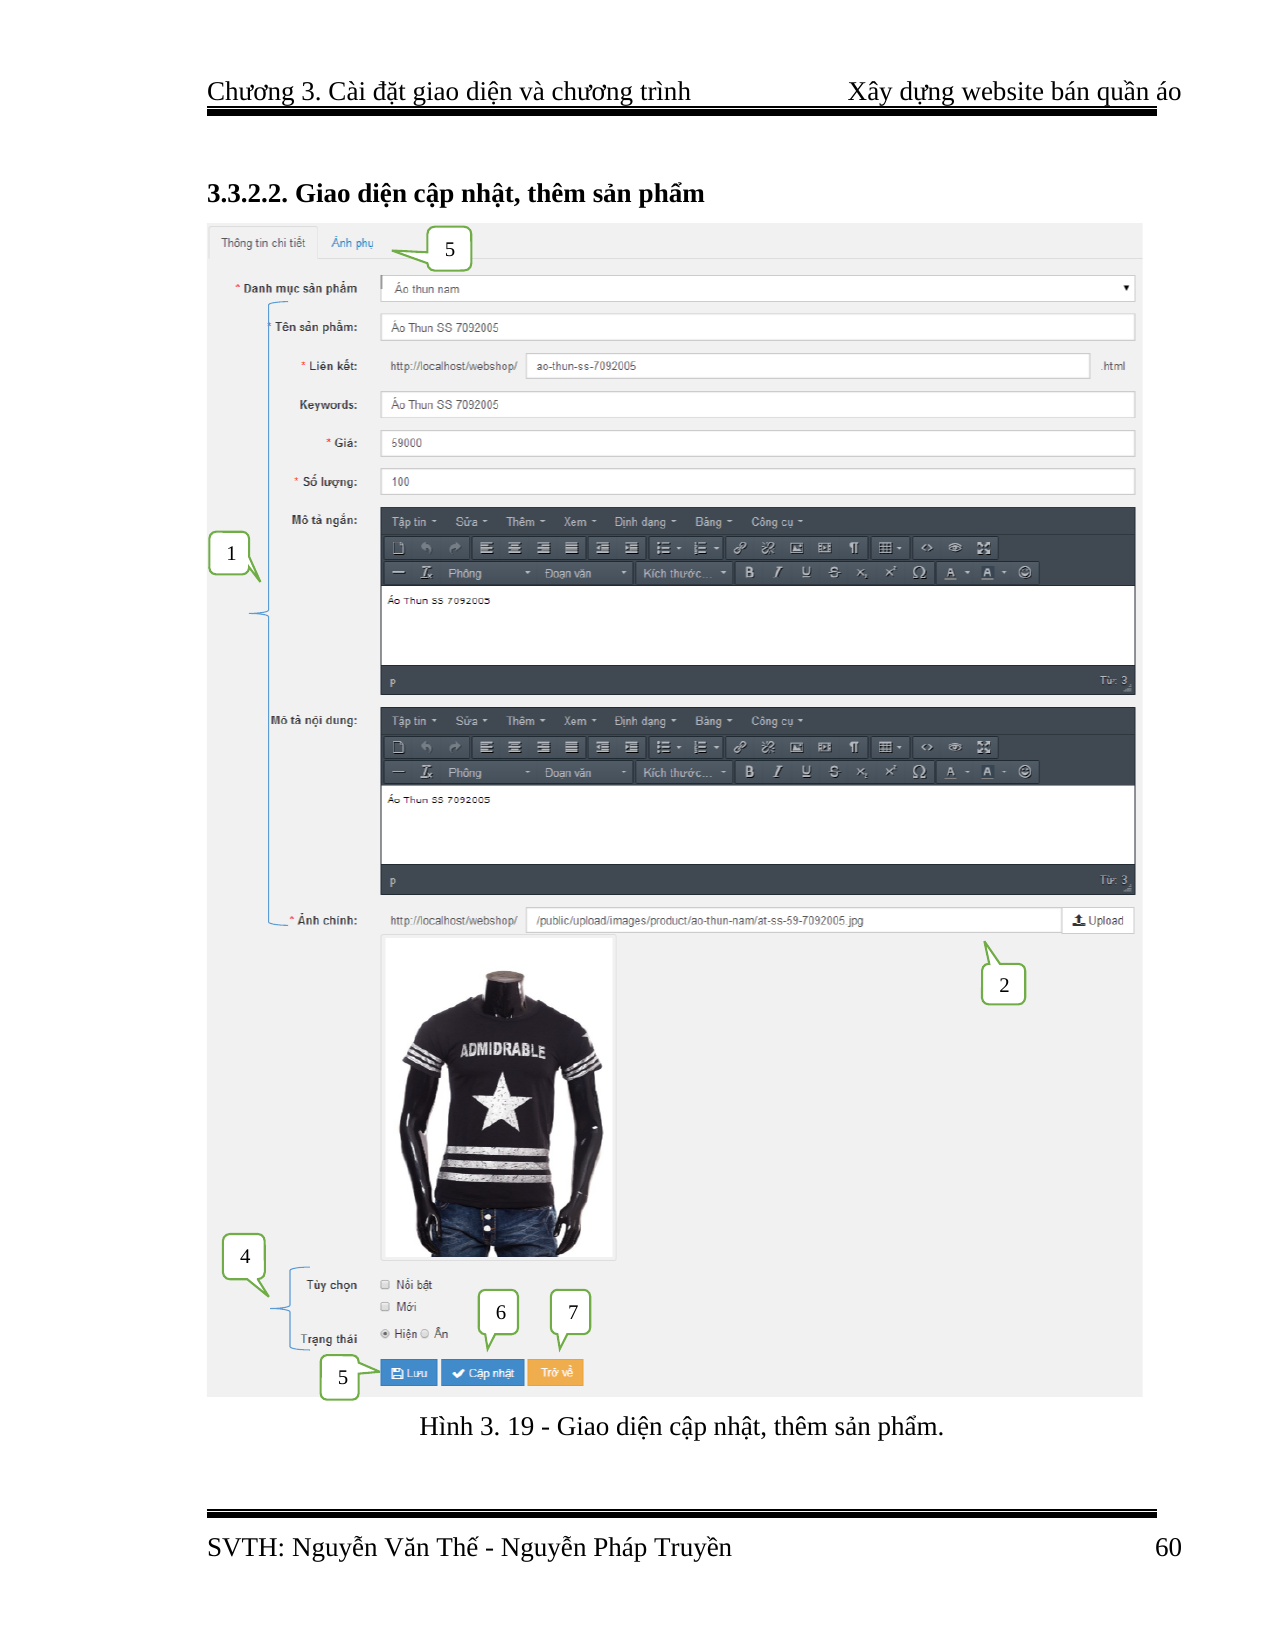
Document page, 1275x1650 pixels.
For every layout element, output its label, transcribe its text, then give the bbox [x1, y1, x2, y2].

table_cell [248, 301, 289, 926]
text Hình 3. 19 - Giao diện cập nhật, thêm sản phẩm. [207, 1410, 1157, 1441]
list Giao diện cập nhật, thêm sản phẩm [207, 177, 1157, 208]
picture [206, 223, 1143, 1397]
